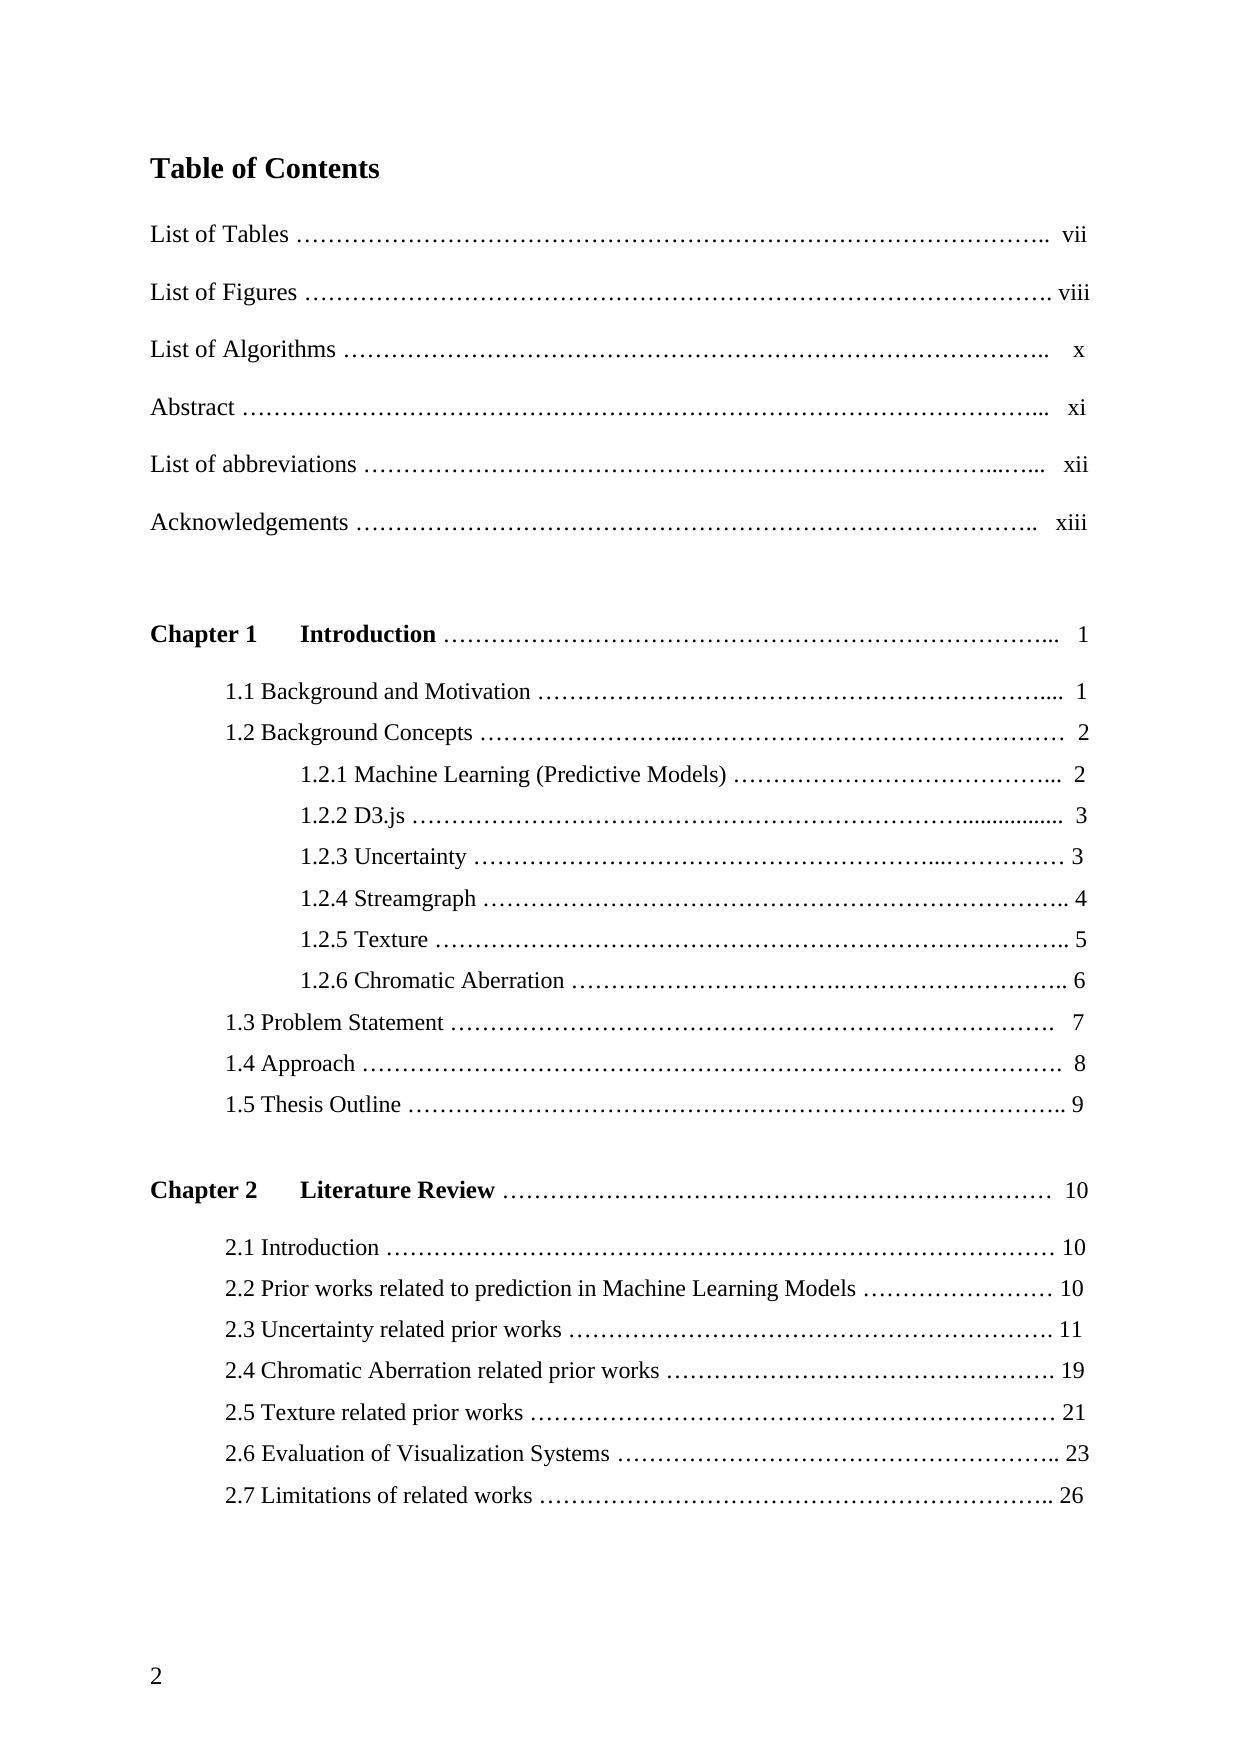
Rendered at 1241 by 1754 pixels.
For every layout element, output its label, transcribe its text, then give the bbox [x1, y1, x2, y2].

text Acknowledgements ………………………………………………………………………….. xiii [150, 507, 1090, 536]
text 2.4 Chromatic Aberration related prior works …………………………………………. 19 [225, 1357, 1090, 1384]
text Abstract ………………………………………………………………………………………... xi [150, 392, 1090, 421]
text 1.4 Approach ……………………………………………………………………………. 8 [150, 1049, 1090, 1077]
text List of Algorithms …………………………………………………………………………….. x [150, 334, 1090, 363]
text Table of Contents [150, 150, 1090, 185]
text List of Figures …………………………………………………………………………………. viii [150, 277, 1090, 306]
text 2.2 Prior works related to prediction in Machine Learning Models …………………… 10 [225, 1274, 1090, 1301]
text 1.3 Problem Statement …………………………………………………………………. 7 [150, 1008, 1090, 1035]
text 1.5 Thesis Outline ……………………………………………………………………….. 9 [150, 1091, 1090, 1118]
text 1.2.1 Machine Learning (Predictive Models) …………………………………... 2 [300, 760, 1090, 787]
text List of Tables ………………………………………………………………………………….. vii [150, 219, 1090, 248]
text 1.2.5 Texture …………………………………………………………………….. 5 [225, 925, 1090, 953]
text 1.2 Background Concepts ……………………..………………………………………… 2 [225, 718, 1090, 746]
text List of abbreviations ……………………………………………………………………...…... xii [150, 449, 1090, 478]
text 1.2.3 Uncertainty …………………………………………………...…………… 3 [225, 842, 1090, 870]
text 2.7 Limitations of related works ……………………………………………………….. 26 [225, 1481, 1090, 1508]
text Chapter 1 Introduction …………………………………………………………………... 1 [150, 619, 1090, 648]
text 2.6 Evaluation of Visualization Systems ……………………………………………….. 23 [225, 1439, 1090, 1467]
text Chapter 2 Literature Review …………………………………………………………… 10 [150, 1175, 1090, 1204]
text 2.1 Introduction ………………………………………………………………………… 10 [225, 1232, 1090, 1260]
text 1.2.2 D3.js ……………………………………………………………................. 3 [300, 801, 1090, 829]
text 1.2.4 Streamgraph ……………………………………………………………….. 4 [225, 884, 1090, 911]
text 1.2.6 Chromatic Aberration …………………………….……………………….. 6 [225, 966, 1090, 994]
text 1.1 Background and Motivation ……………………………………………………….... 1 [225, 677, 1090, 704]
text 2.3 Uncertainty related prior works ……………………………………………………. 11 [225, 1315, 1090, 1343]
text 2.5 Texture related prior works ………………………………………………………… 21 [225, 1398, 1090, 1426]
